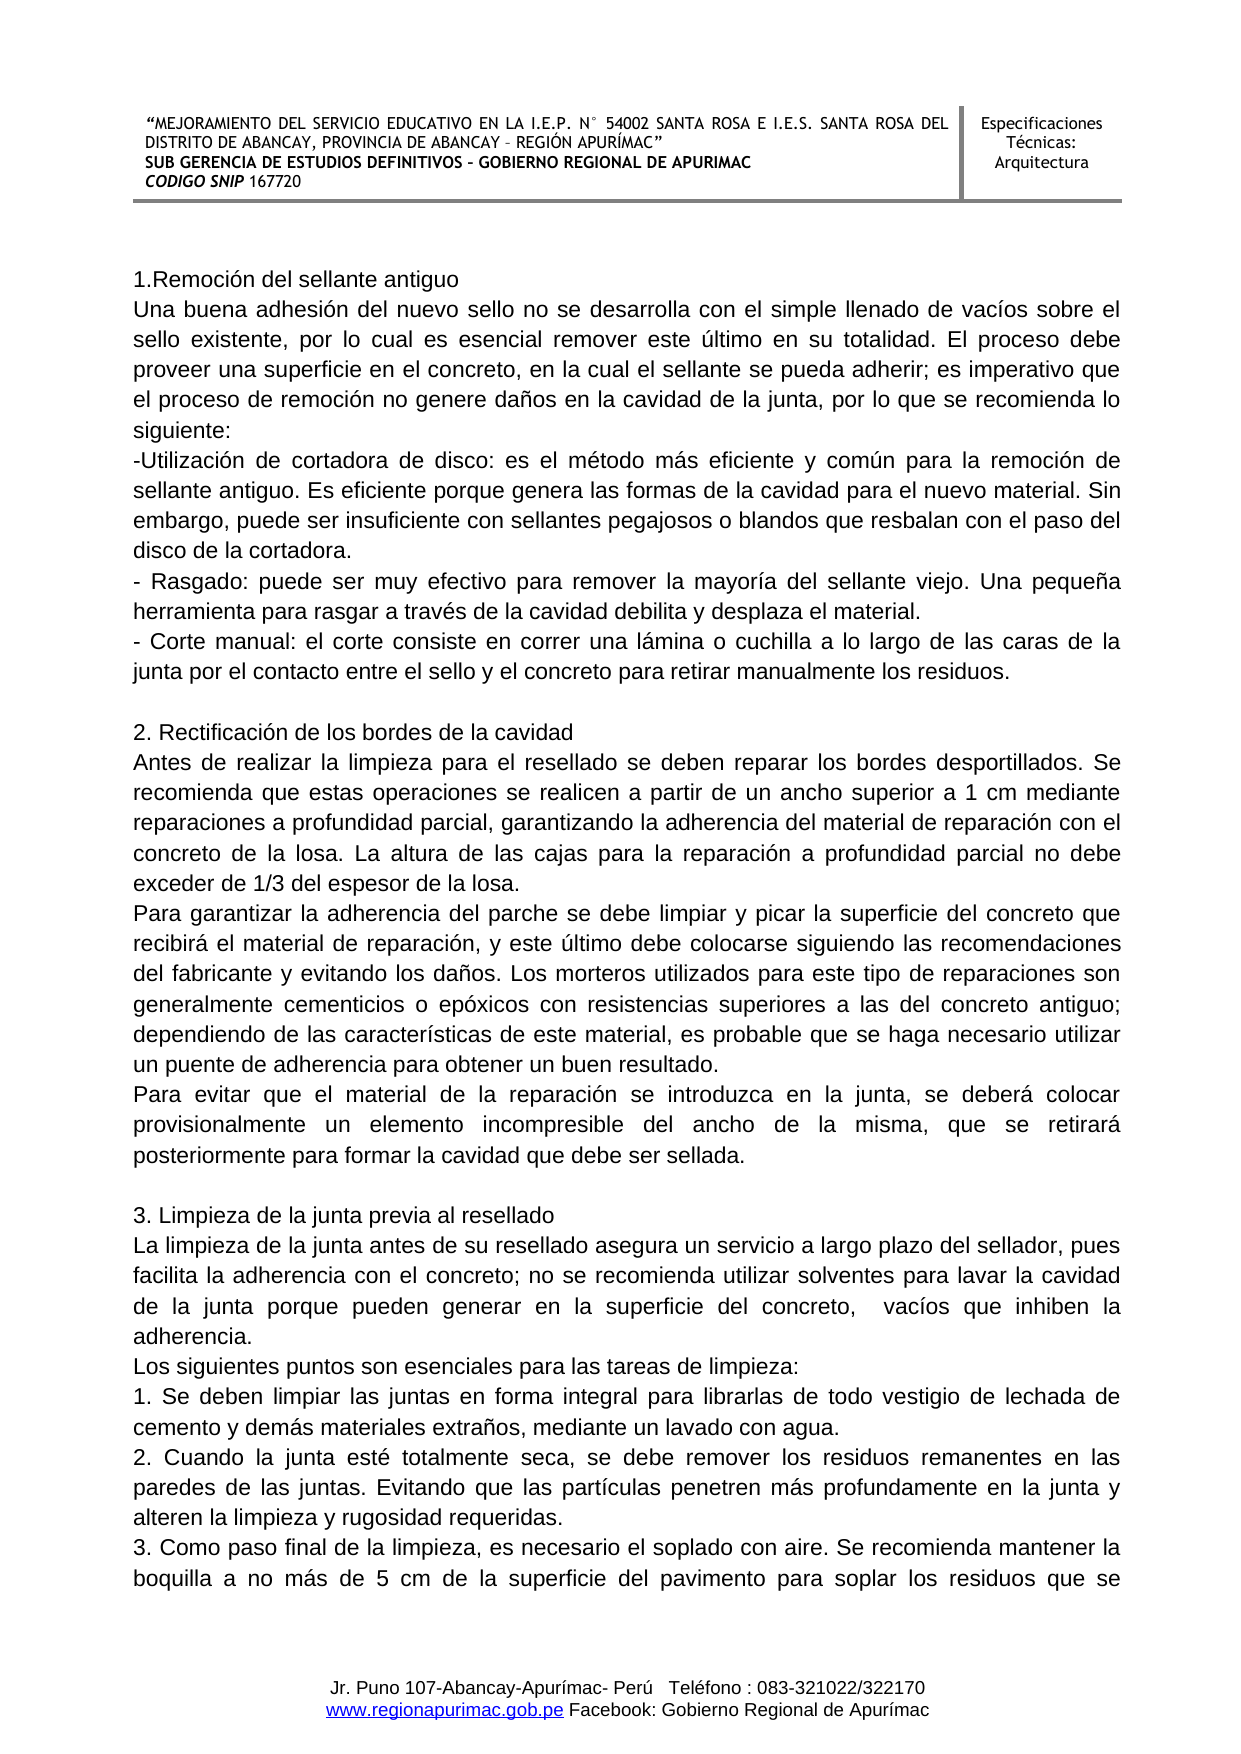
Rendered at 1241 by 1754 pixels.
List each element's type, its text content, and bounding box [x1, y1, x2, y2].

text 1. Se deben limpiar las juntas en forma integral para librarlas de todo vestigio de lechada de cemento y demás materiales extraños, mediante un lavado con agua. [133, 1383, 1122, 1440]
text La limpieza de la junta antes de su resellado asegura un servicio a largo plazo del sellador, pues facilita la adherencia con el concreto; no se recomienda utilizar solventes para lavar la cavidad de la junta porque pueden generar en la superficie del concreto, vacíos que inhiben la adherencia. [133, 1232, 1122, 1349]
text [133, 1534, 1122, 1591]
text - Corte manual: el corte consiste en correr una lámina o cuchilla a lo largo de las caras de la junta por el contacto entre el sello y el concreto para retirar manualmente los residuos. [133, 628, 1122, 684]
text Para garantizar la adherencia del parche se debe limpiar y picar la superficie del concreto que recibirá el material de reparación, y este último debe colocarse siguiendo las recomendaciones del fabricante y evitando los daños. Los morteros utilizados para este tipo de reparaciones son generalmente cementicios o epóxicos con resistencias superiores a las del concreto antiguo; dependiendo de las características de este material, es probable que se haga necesario utilizar un puente de adherencia para obtener un buen resultado. [133, 900, 1122, 1077]
text Una buena adhesión del nuevo sello no se desarrolla con el simple llenado de vacíos sobre el sello existente, por lo cual es esencial remover este último en su totalidad. El proceso debe proveer una superficie en el concreto, en la cual el sellante se pueda adherir; es imperativo que el proceso de remoción no genere daños en la cavidad de la junta, por lo que se recomienda lo siguiente: [133, 296, 1122, 443]
text Para evitar que el material de la reparación se introduzca en la junta, se deberá colocar provisionalmente un elemento incompresible del ancho de la misma, que se retirará posteriormente para formar la cavidad que debe ser sellada. [133, 1081, 1122, 1168]
text 2. Rectificación de los bordes de la cavidad [133, 719, 1122, 745]
text 1.Remoción del sellante antiguo [133, 266, 1122, 292]
text 2. Cuando la junta esté totalmente seca, se debe remover los residuos remanentes en las paredes de las juntas. Evitando que las partículas penetren más profundamente en la junta y alteren la limpieza y rugosidad requeridas. [133, 1444, 1122, 1530]
text -Utilización de cortadora de disco: es el método más eficiente y común para la remoción de sellante antiguo. Es eficiente porque genera las formas de la cavidad para el nuevo material. Sin embargo, puede ser insuficiente con sellantes pegajosos o blandos que resbalan con el paso del disco de la cortadora. [133, 447, 1122, 564]
text 3. Limpieza de la junta previa al resellado [133, 1202, 1122, 1228]
text Los siguientes puntos son esenciales para las tareas de limpieza: [133, 1353, 1122, 1379]
text - Rasgado: puede ser muy efectivo para remover la mayoría del sellante viejo. Una pequeña herramienta para rasgar a través de la cavidad debilita y desplaza el material. [133, 568, 1122, 624]
text Antes de realizar la limpieza para el resellado se deben reparar los bordes desportillados. Se recomienda que estas operaciones se realicen a partir de un ancho superior a 1 cm mediante reparaciones a profundidad parcial, garantizando la adherencia del material de reparación con el concreto de la losa. La altura de las cajas para la reparación a profundidad parcial no debe exceder de 1/3 del espesor de la losa. [133, 749, 1122, 896]
